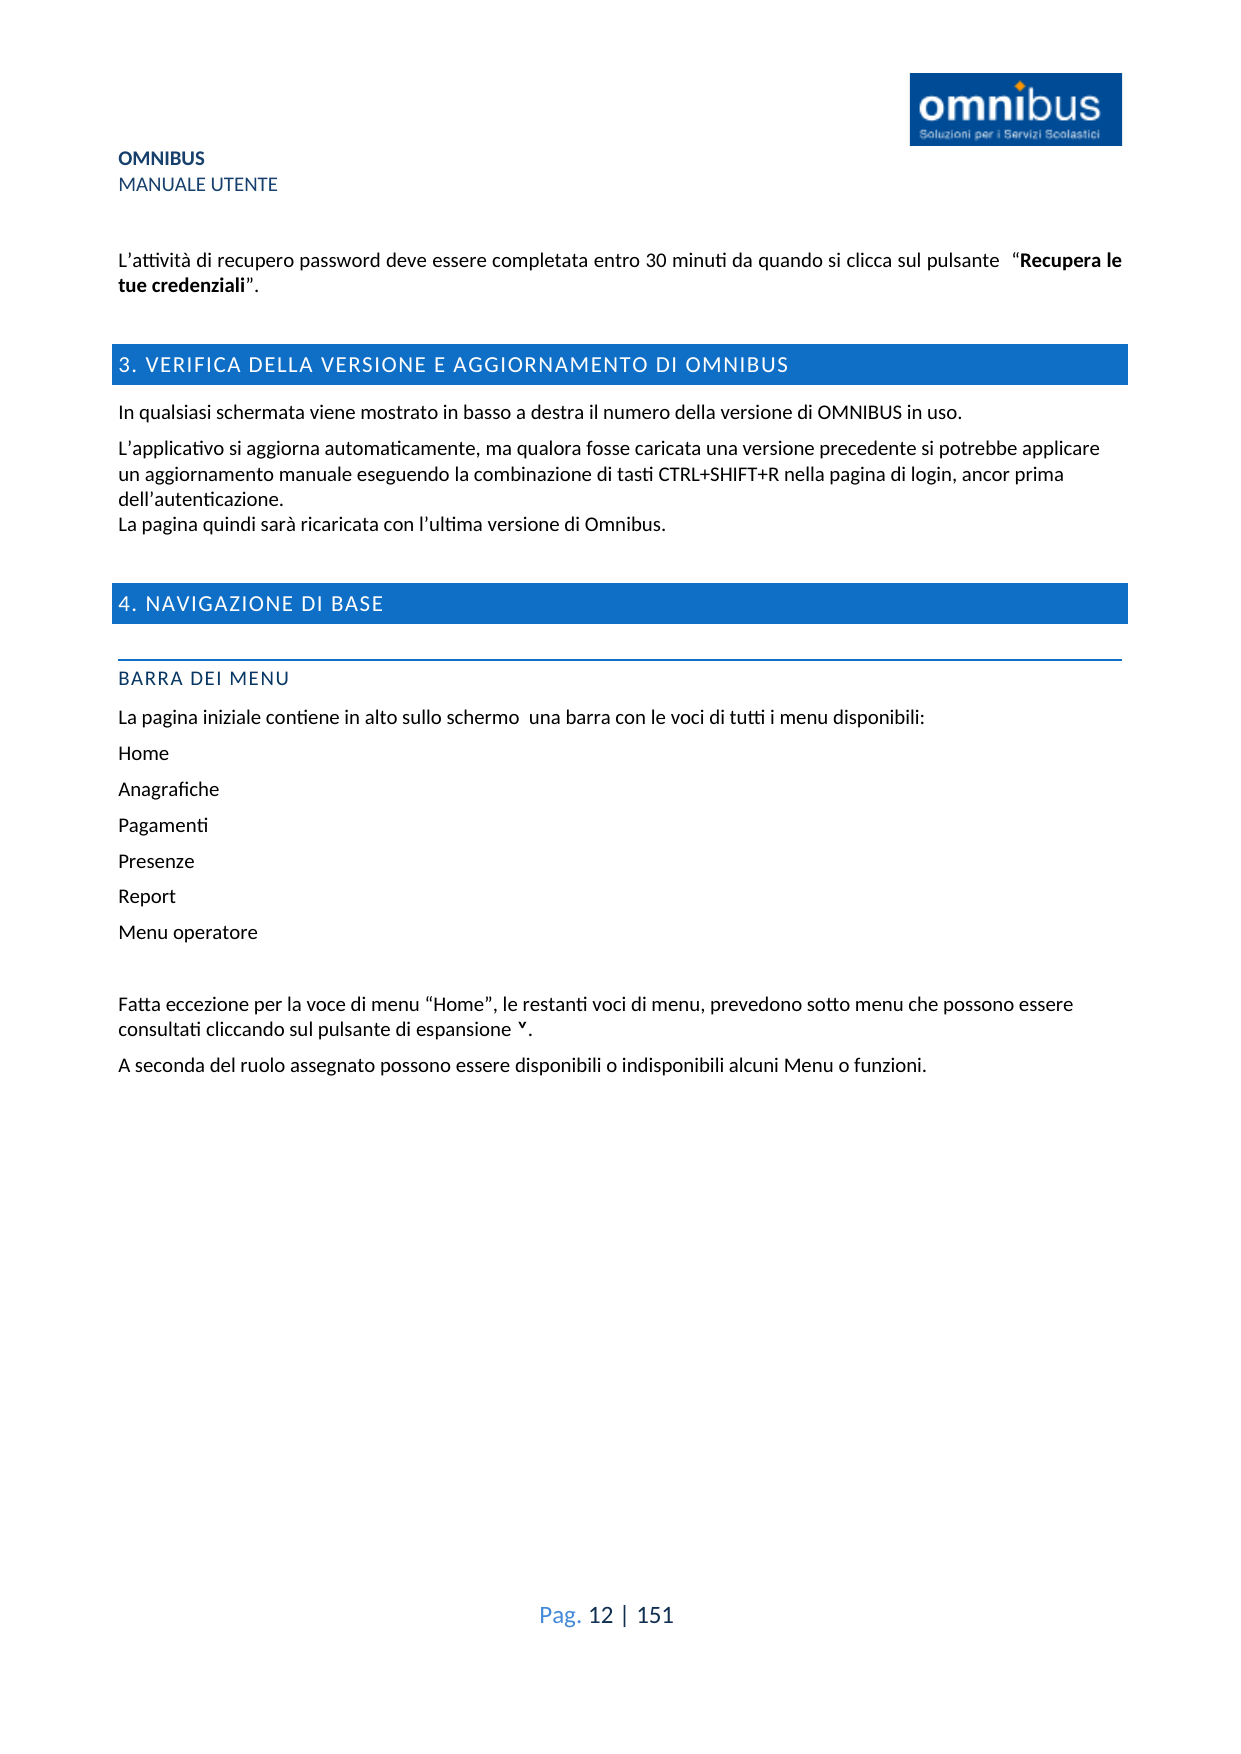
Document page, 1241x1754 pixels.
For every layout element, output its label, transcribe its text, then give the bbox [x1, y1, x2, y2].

text Anagrafiche [118, 776, 1122, 802]
text In qualsiasi schermata viene mostrato in basso a destra il numero della versione di OMNIBUS in uso. [118, 399, 1122, 425]
subtitle Barra dei Menu [118, 661, 1122, 690]
text A seconda del ruolo assegnato possono essere disponibili o indisponibili alcuni Menu o funzioni. [118, 1052, 1122, 1078]
picture [909, 73, 1123, 146]
text L’attività di recupero password deve essere completata entro 30 minuti da quando si clicca sul pulsante “Recupera le tue credenziali”. [118, 247, 1122, 298]
text Fatta eccezione per la voce di menu “Home”, le restanti voci di menu, prevedono sotto menu che possono essere consultati cliccando sul pulsante di espansione ˅. [118, 991, 1122, 1042]
text Report [118, 884, 1122, 909]
text Presenze [118, 848, 1122, 873]
subtitle 4. Navigazione di base [118, 590, 1122, 617]
text Home [118, 740, 1122, 766]
text L’applicativo si aggiorna automaticamente, ma qualora fosse caricata una versione precedente si potrebbe applicare un aggiornamento manuale eseguendo la combinazione di tasti CTRL+SHIFT+R nella pagina di login, ancor prima dell’autenticazione. La pagina quindi sarà ricaricata con l’ultima versione di Omnibus. [118, 435, 1122, 537]
text La pagina iniziale contiene in alto sullo schermo una barra con le voci di tutti i menu disponibili: [118, 704, 1122, 730]
text Pagamenti [118, 812, 1122, 837]
subtitle 3. Verifica della versione e aggiornamento di omnibus [118, 351, 1122, 379]
text Menu operatore [118, 919, 1122, 945]
